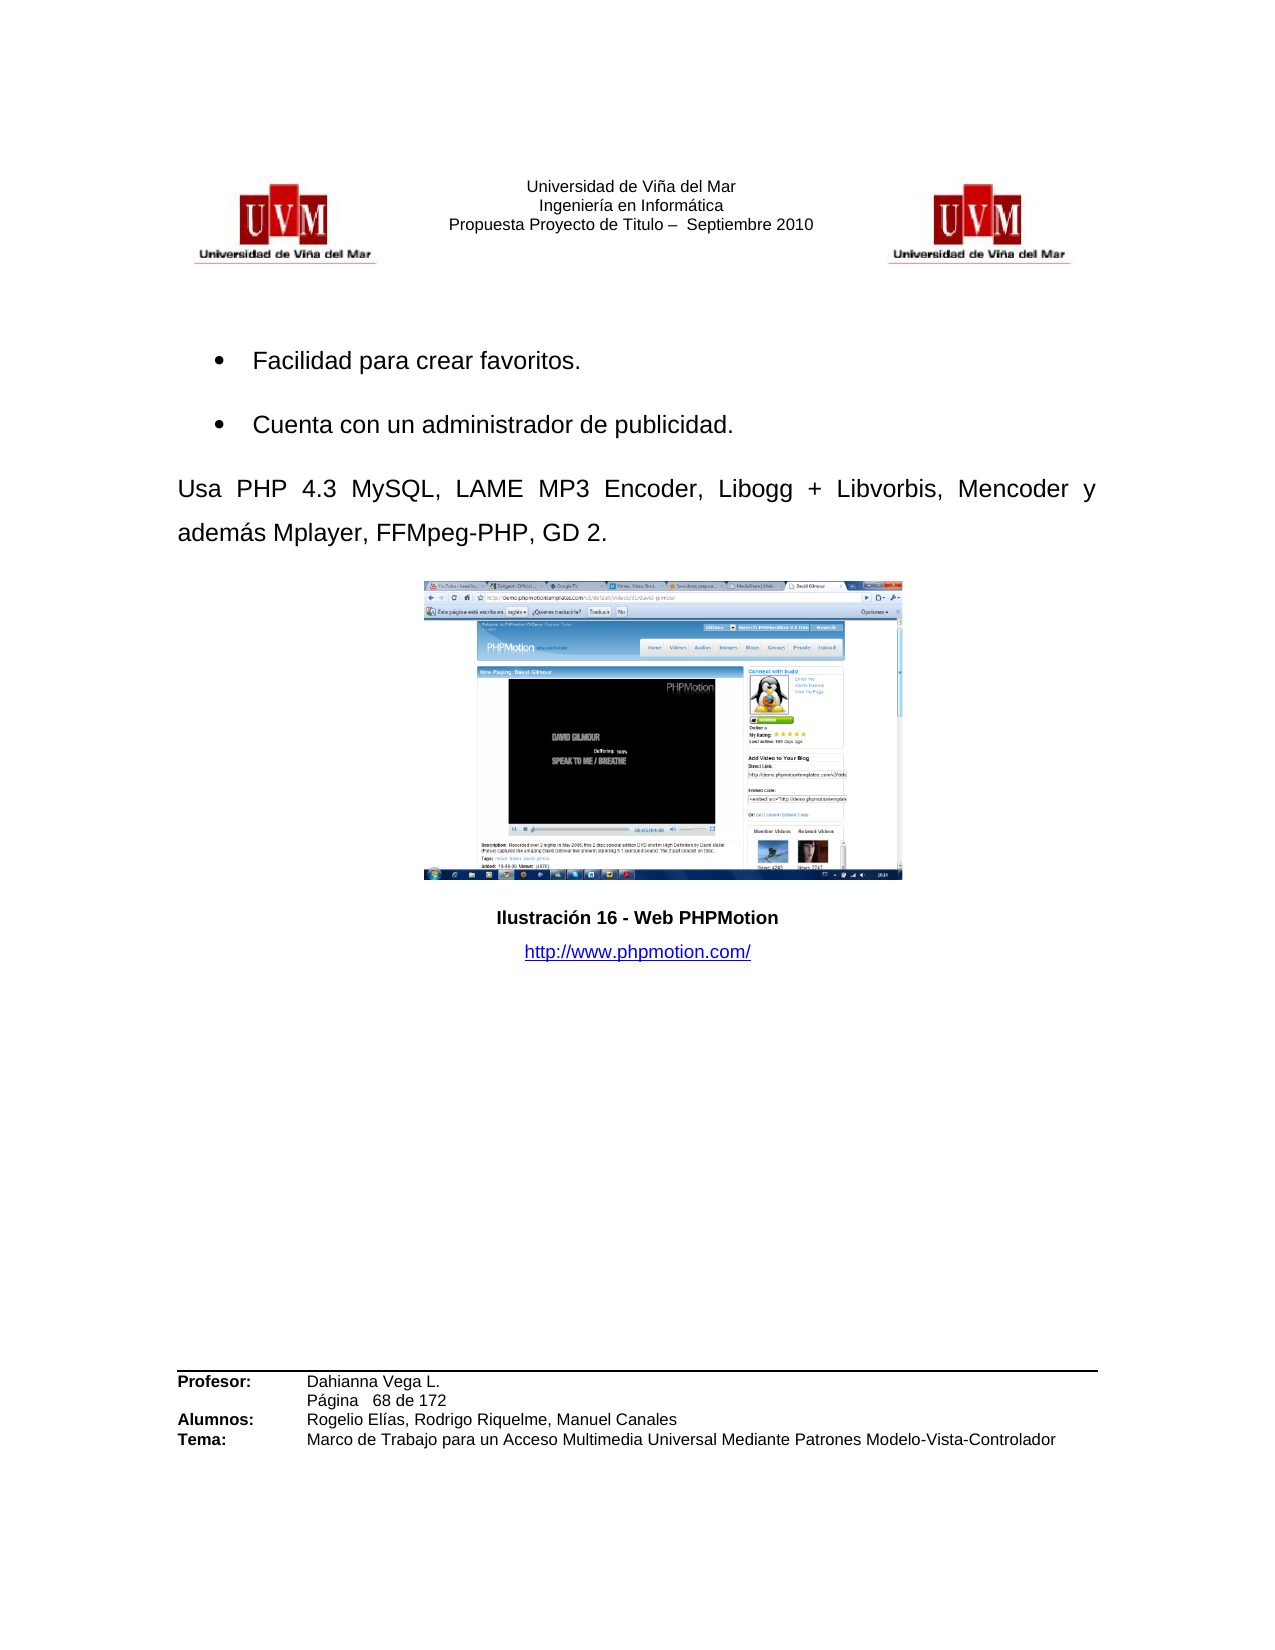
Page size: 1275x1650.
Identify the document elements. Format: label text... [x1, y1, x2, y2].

picture [177, 176, 390, 267]
text Usa PHP 4.3 MySQL, LAME MP3 Encoder, Libogg + Libvorbis, Mencoder y además Mplayer, FFMpeg-PHP, GD 2. [177, 474, 1098, 546]
list Facilidad para crear favoritos. [215, 346, 1098, 375]
list Cuenta con un administrador de publicidad. [215, 410, 1098, 439]
text http://www.phpmotion.com/ [177, 941, 1098, 962]
picture [424, 581, 903, 880]
picture [871, 176, 1084, 267]
text Ilustración 16 - Web PHPMotion [177, 907, 1098, 928]
